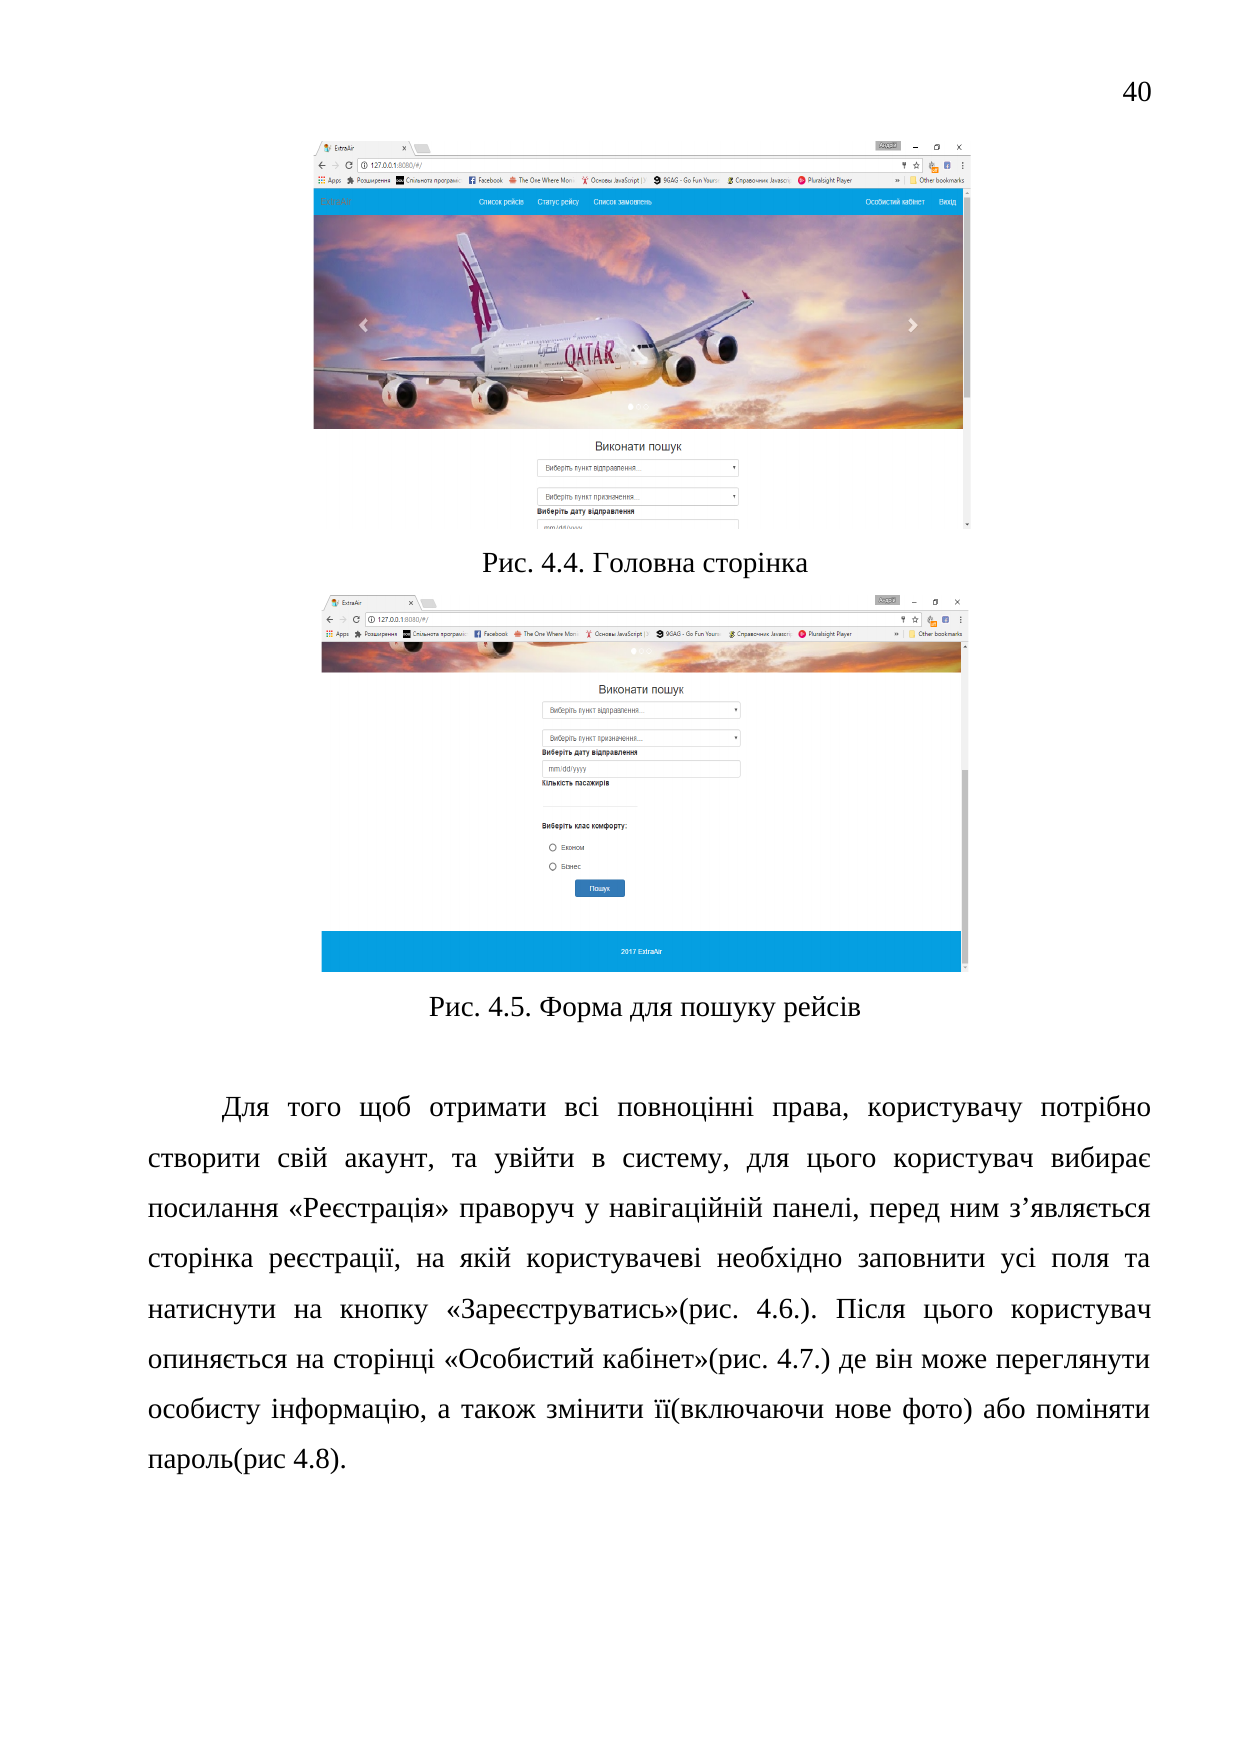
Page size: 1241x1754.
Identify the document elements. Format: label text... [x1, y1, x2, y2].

text Для того щоб отримати всі повноцінні права, користувачу потрібно створити свій акаунт, та увійти в систему, для цього користувач вибирає посилання «Реєстрація» праворуч у навігаційній панелі, перед ним з’являється сторінка реєстрації, на якій користувачеві необхідно заповнити усі поля та натиснути на кнопку «Зареєструватись»(рис. 4.6.). Після цього користувач опиняється на сторінці «Особистий кабінет»(рис. 4.7.) де він може переглянути особисту інформацію, а також змінити її(включаючи нове фото) або поміняти пароль(рис 4.8). [148, 1089, 1152, 1475]
picture [313, 141, 971, 529]
text Рис. 4.5. Форма для пошуку рейсів [138, 989, 1152, 1022]
text Рис. 4.4. Головна сторінка [138, 545, 1152, 579]
picture [321, 595, 969, 972]
